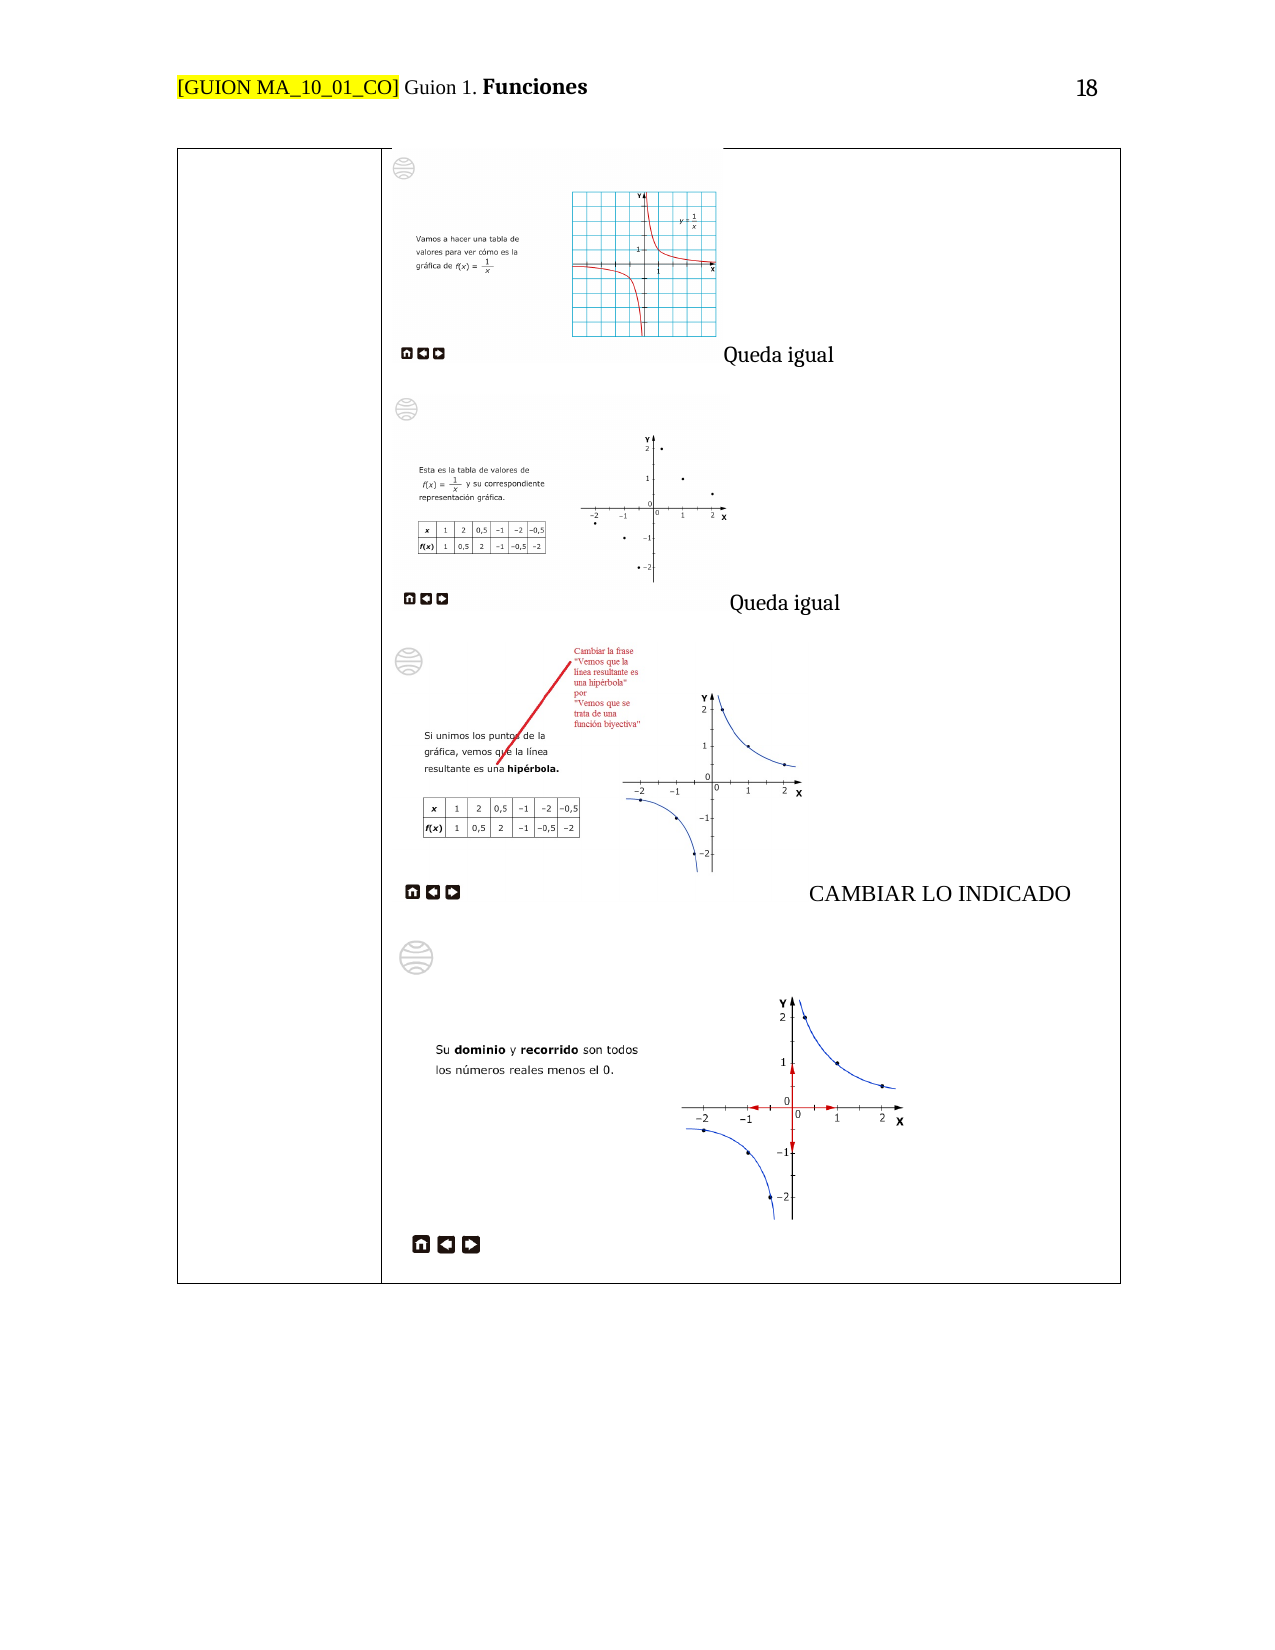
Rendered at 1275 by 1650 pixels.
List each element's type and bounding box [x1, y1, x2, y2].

table_cell [382, 149, 1120, 1283]
picture [392, 148, 724, 363]
picture [392, 394, 730, 611]
picture [392, 932, 910, 1257]
picture [392, 642, 809, 902]
table_cell [178, 149, 381, 1283]
